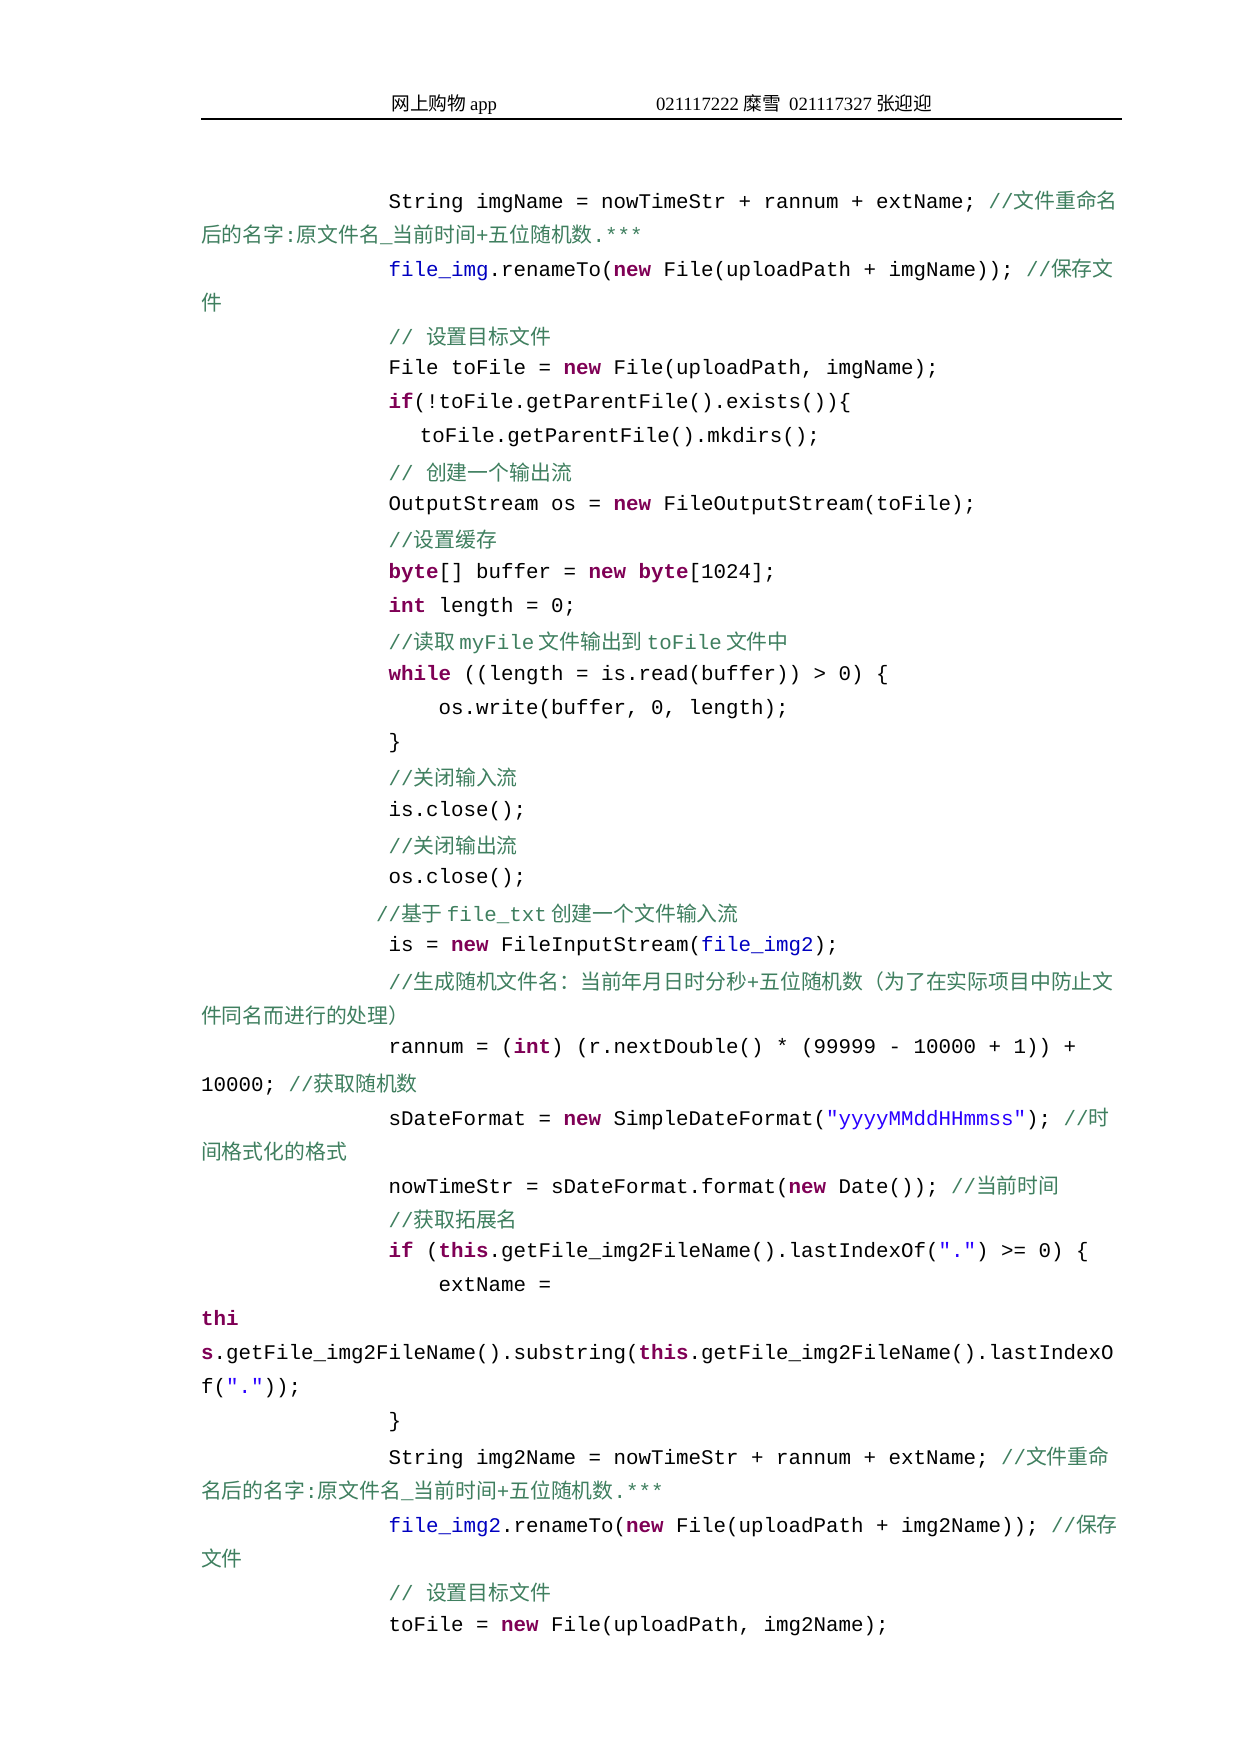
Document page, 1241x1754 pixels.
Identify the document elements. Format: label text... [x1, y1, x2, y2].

text sDateFormat = new SimpleDateFormat("yyyyMMddHHmmss"); //时间格式化的格式 [201, 1099, 1122, 1167]
text while ((length = is.read(buffer)) > 0) { [201, 658, 1122, 692]
text String img2Name = nowTimeStr + rannum + extName; //文件重命名后的名字:原文件名_当前时间+五位随机数.*** [201, 1439, 1122, 1507]
text toFile = new File(uploadPath, img2Name); [201, 1608, 1122, 1642]
text if (this.getFile_img2FileName().lastIndexOf(".") >= 0) { [201, 1235, 1122, 1269]
text rannum = (int) (r.nextDouble() * (99999 - 10000 + 1)) + 10000; //获取随机数 [201, 1031, 1122, 1099]
text is.close(); [201, 793, 1122, 827]
text file_img2.renameTo(new File(uploadPath + img2Name)); //保存文件 [201, 1507, 1122, 1574]
text // 设置目标文件 [201, 318, 1122, 352]
text //获取拓展名 [201, 1201, 1122, 1235]
text File toFile = new File(uploadPath, imgName); [201, 352, 1122, 386]
text // 创建一个输出流 [201, 454, 1122, 488]
text // 设置目标文件 [201, 1574, 1122, 1608]
text //基于file_txt创建一个文件输入流 [201, 895, 1122, 929]
text OutputStream os = new FileOutputStream(toFile); [201, 488, 1122, 522]
text is = new FileInputStream(file_img2); [201, 929, 1122, 963]
text nowTimeStr = sDateFormat.format(new Date()); //当前时间 [201, 1167, 1122, 1201]
text //生成随机文件名：当前年月日时分秒+五位随机数（为了在实际项目中防止文件同名而进行的处理） [201, 963, 1122, 1031]
text //关闭输出流 [201, 827, 1122, 861]
text os.close(); [201, 861, 1122, 895]
text file_img.renameTo(new File(uploadPath + imgName)); //保存文件 [201, 250, 1122, 318]
text } [201, 726, 1122, 759]
text if(!toFile.getParentFile().exists()){ [201, 386, 1122, 420]
text //设置缓存 [201, 522, 1122, 556]
text int length = 0; [201, 590, 1122, 624]
text String imgName = nowTimeStr + rannum + extName; //文件重命名后的名字:原文件名_当前时间+五位随机数.*** [201, 182, 1122, 250]
text //读取myFile文件输出到toFile文件中 [201, 624, 1122, 658]
text byte[] buffer = new byte[1024]; [201, 556, 1122, 590]
text //关闭输入流 [201, 759, 1122, 793]
text } [201, 1405, 1122, 1439]
text extName = this.getFile_img2FileName().substring(this.getFile_img2FileName().lastIndexOf(".")); [201, 1269, 1122, 1405]
text toFile.getParentFile().mkdirs(); [201, 420, 1122, 454]
text os.write(buffer, 0, length); [201, 692, 1122, 726]
